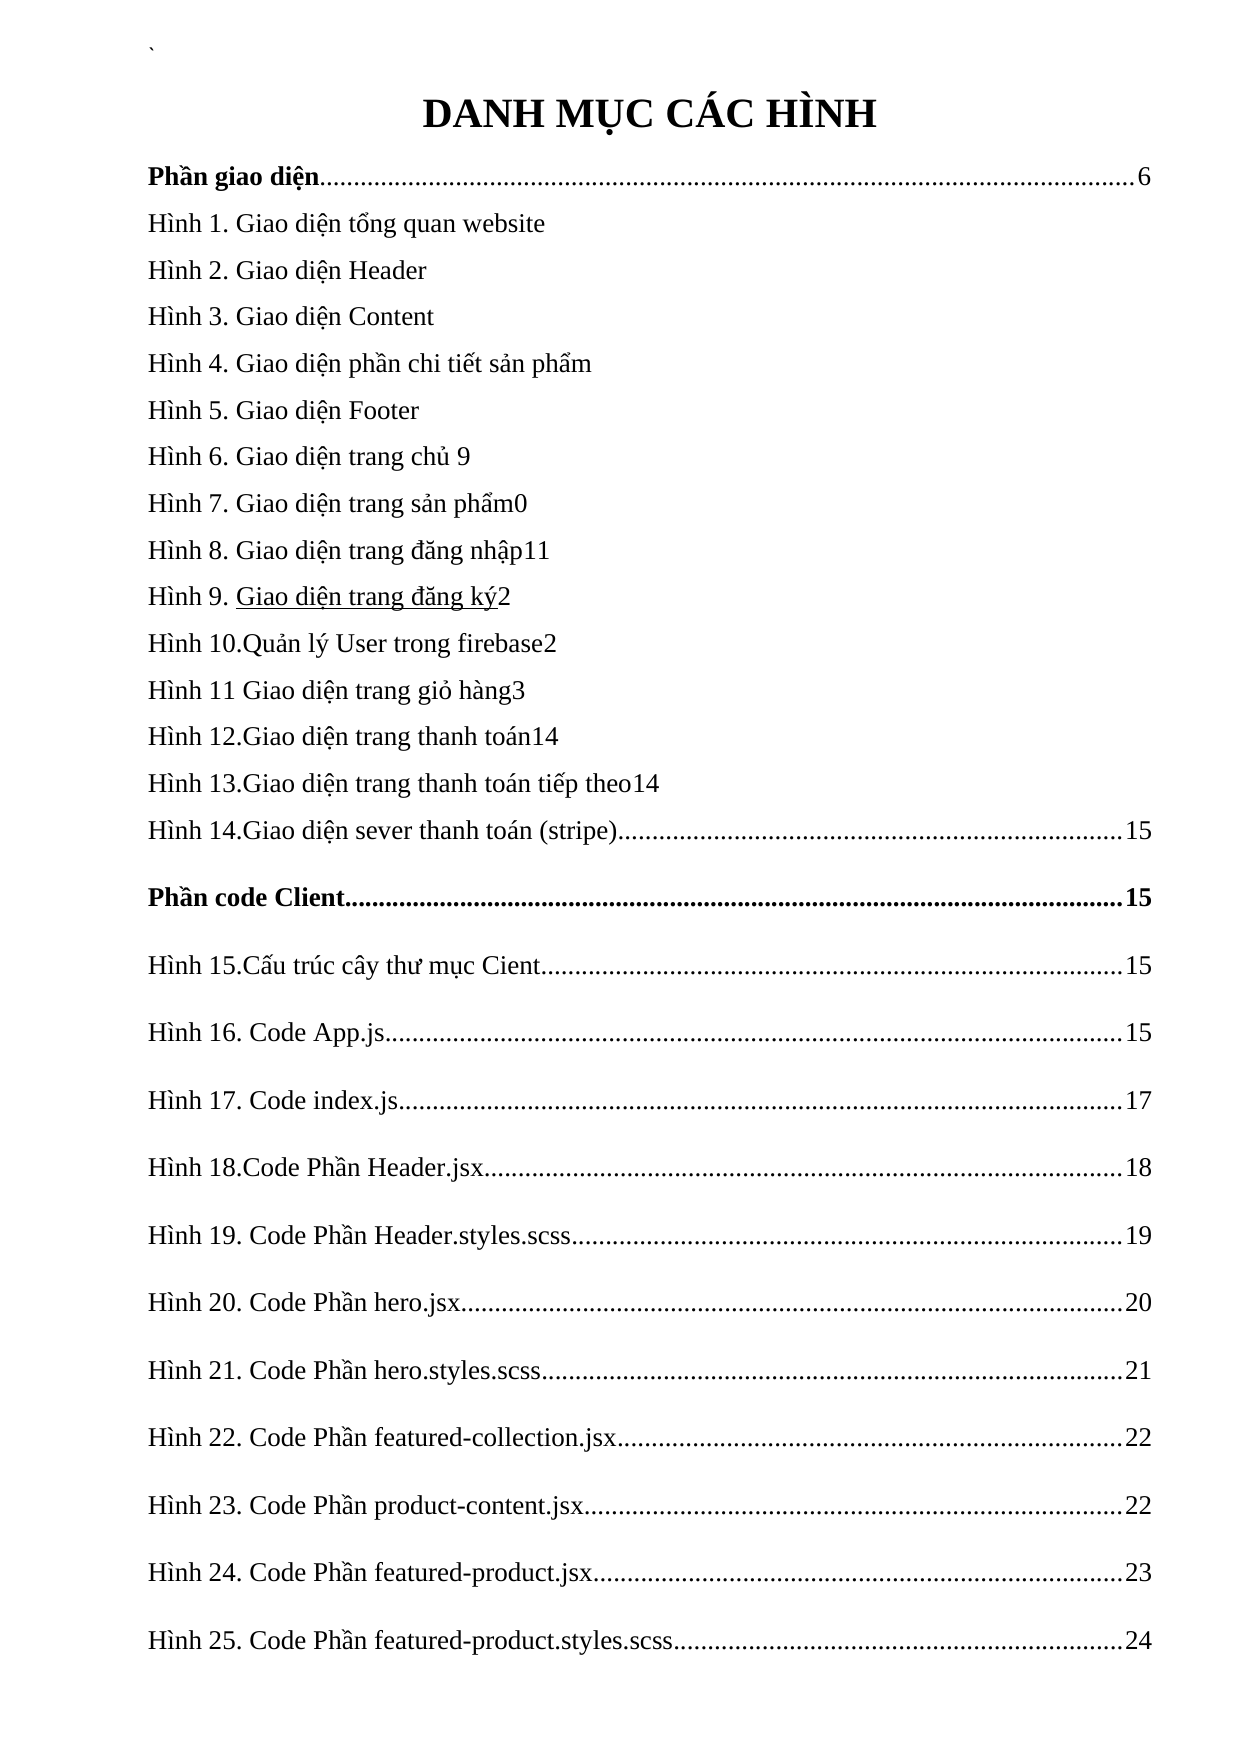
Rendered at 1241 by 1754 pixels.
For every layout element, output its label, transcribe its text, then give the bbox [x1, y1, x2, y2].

text Hình 20. Code Phần hero.jsx 20 [148, 1286, 1152, 1317]
text Hình 9. Giao diện trang đăng ký 12 [148, 581, 1152, 612]
text Hình 3. Giao diện Content 7 [148, 301, 1152, 332]
text Hình 17. Code index.js 17 [148, 1084, 1152, 1115]
text Hình 10.Quản lý User trong firebase 12 [148, 627, 1152, 658]
text Hình 8. Giao diện trang đăng nhập 11 [148, 534, 1152, 565]
text Hình 21. Code Phần hero.styles.scss 21 [148, 1354, 1152, 1385]
text Hình 2. Giao diện Header 7 [148, 254, 1152, 285]
text Hình 4. Giao diện phần chi tiết sản phẩm 8 [148, 347, 1152, 378]
subtitle DANH MỤC CÁC HÌNH [148, 89, 1152, 137]
text Hình 1. Giao diện tổng quan website 6 [148, 207, 1152, 238]
text Hình 5. Giao diện Footer 8 [148, 394, 1152, 425]
text Hình 22. Code Phần featured-collection.jsx 22 [148, 1421, 1152, 1452]
text Hình 18.Code Phần Header.jsx 18 [148, 1151, 1152, 1182]
text Hình 11 Giao diện trang giỏ hàng 13 [148, 674, 1152, 705]
text Phần code Client 15 [148, 881, 1152, 912]
text Hình 15.Cấu trúc cây thư mục Cient 15 [148, 949, 1152, 980]
text Hình 25. Code Phần featured-product.styles.scss 24 [148, 1624, 1152, 1655]
text Hình 19. Code Phần Header.styles.scss 19 [148, 1219, 1152, 1250]
text Hình 7. Giao diện trang sản phẩm 10 [148, 487, 1152, 518]
text Hình 24. Code Phần featured-product.jsx 23 [148, 1556, 1152, 1587]
text Hình 14.Giao diện sever thanh toán (stripe) 15 [148, 814, 1152, 845]
text Hình 16. Code App.js 15 [148, 1016, 1152, 1047]
text Hình 23. Code Phần product-content.jsx 22 [148, 1489, 1152, 1520]
text Hình 12.Giao diện trang thanh toán 14 [148, 721, 1152, 752]
text Hình 6. Giao diện trang chủ 9 [148, 441, 1152, 472]
text Hình 13.Giao diện trang thanh toán tiếp theo 14 [148, 767, 1152, 798]
text Phần giao diện 6 [148, 161, 1152, 192]
